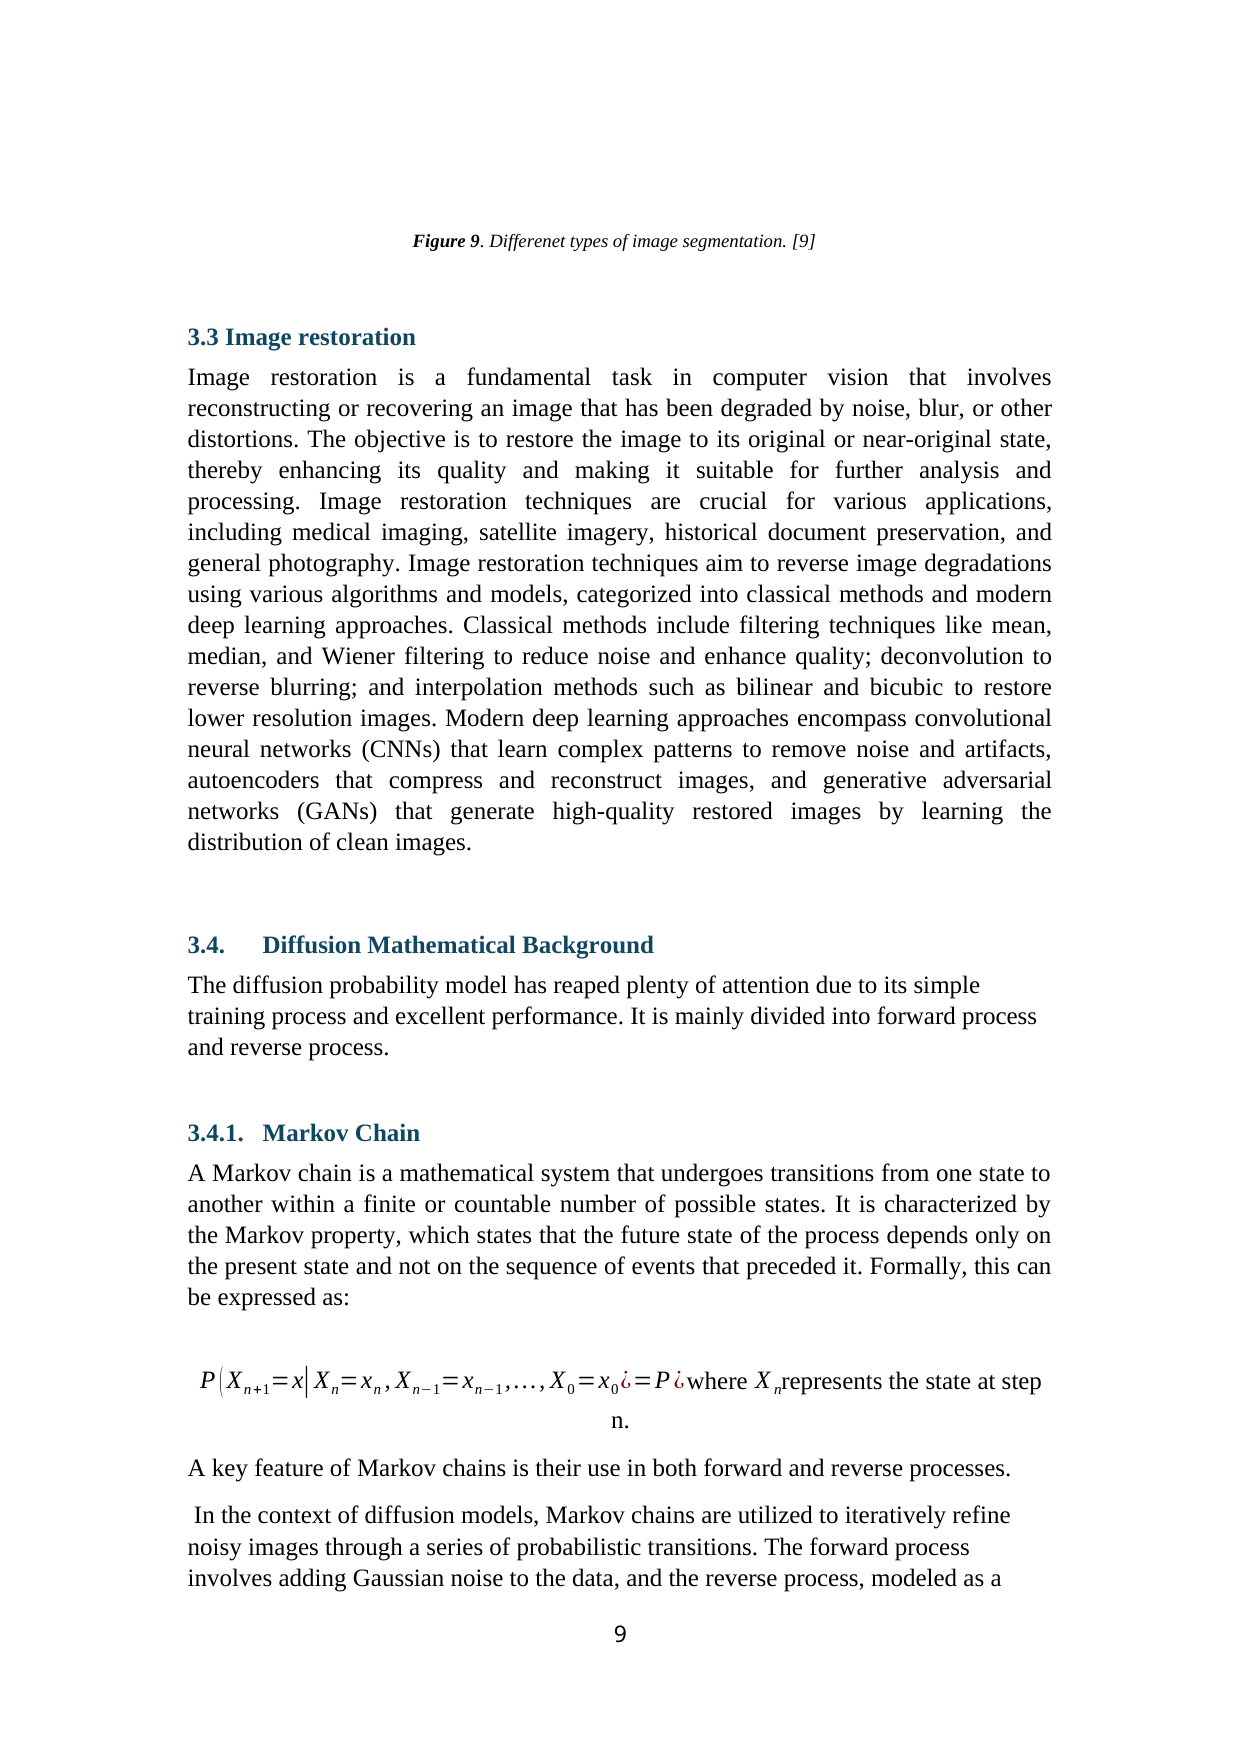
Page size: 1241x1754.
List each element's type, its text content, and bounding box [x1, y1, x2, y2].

text A key feature of Markov chains is their use in both forward and reverse processes. [187, 1453, 1053, 1482]
text Image restoration is a fundamental task in computer vision that involves reconstructing or recovering an image that has been degraded by noise, blur, or other distortions. The objective is to restore the image to its original or near-original state, thereby enhancing its quality and making it suitable for further analysis and processing. Image restoration techniques are crucial for various applications, including medical imaging, satellite imagery, historical document preservation, and general photography. Image restoration techniques aim to reverse image degradations using various algorithms and models, categorized into classical methods and modern deep learning approaches. Classical methods include filtering techniques like mean, median, and Wiener filtering to reduce noise and enhance quality; deconvolution to reverse blurring; and interpolation methods such as bilinear and bicubic to restore lower resolution images. Modern deep learning approaches encompass convolutional neural networks (CNNs) that learn complex patterns to remove noise and artifacts, autoencoders that compress and reconstruct images, and generative adversarial networks (GANs) that generate high-quality restored images by learning the distribution of clean images. [187, 362, 1053, 856]
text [187, 1501, 1053, 1591]
text where represents the state at step n. [187, 1330, 1053, 1434]
text A Markov chain is a mathematical system that undergoes transitions from one state to another within a finite or countable number of possible states. It is characterized by the Markov property, which states that the future state of the process depends only on the present state and not on the sequence of events that preceded it. Formally, this can be expressed as: [187, 1158, 1053, 1311]
subtitle Image restoration [187, 322, 1053, 351]
subtitle Diffusion Mathematical Background [187, 930, 1053, 959]
text The diffusion probability model has reaped plenty of attention due to its simple training process and excellent performance. It is mainly divided into forward process and reverse process. [187, 970, 1053, 1099]
subtitle Markov Chain [187, 1118, 1053, 1147]
text Figure 9. Differenet types of image segmentation. [9] [412, 230, 1053, 251]
